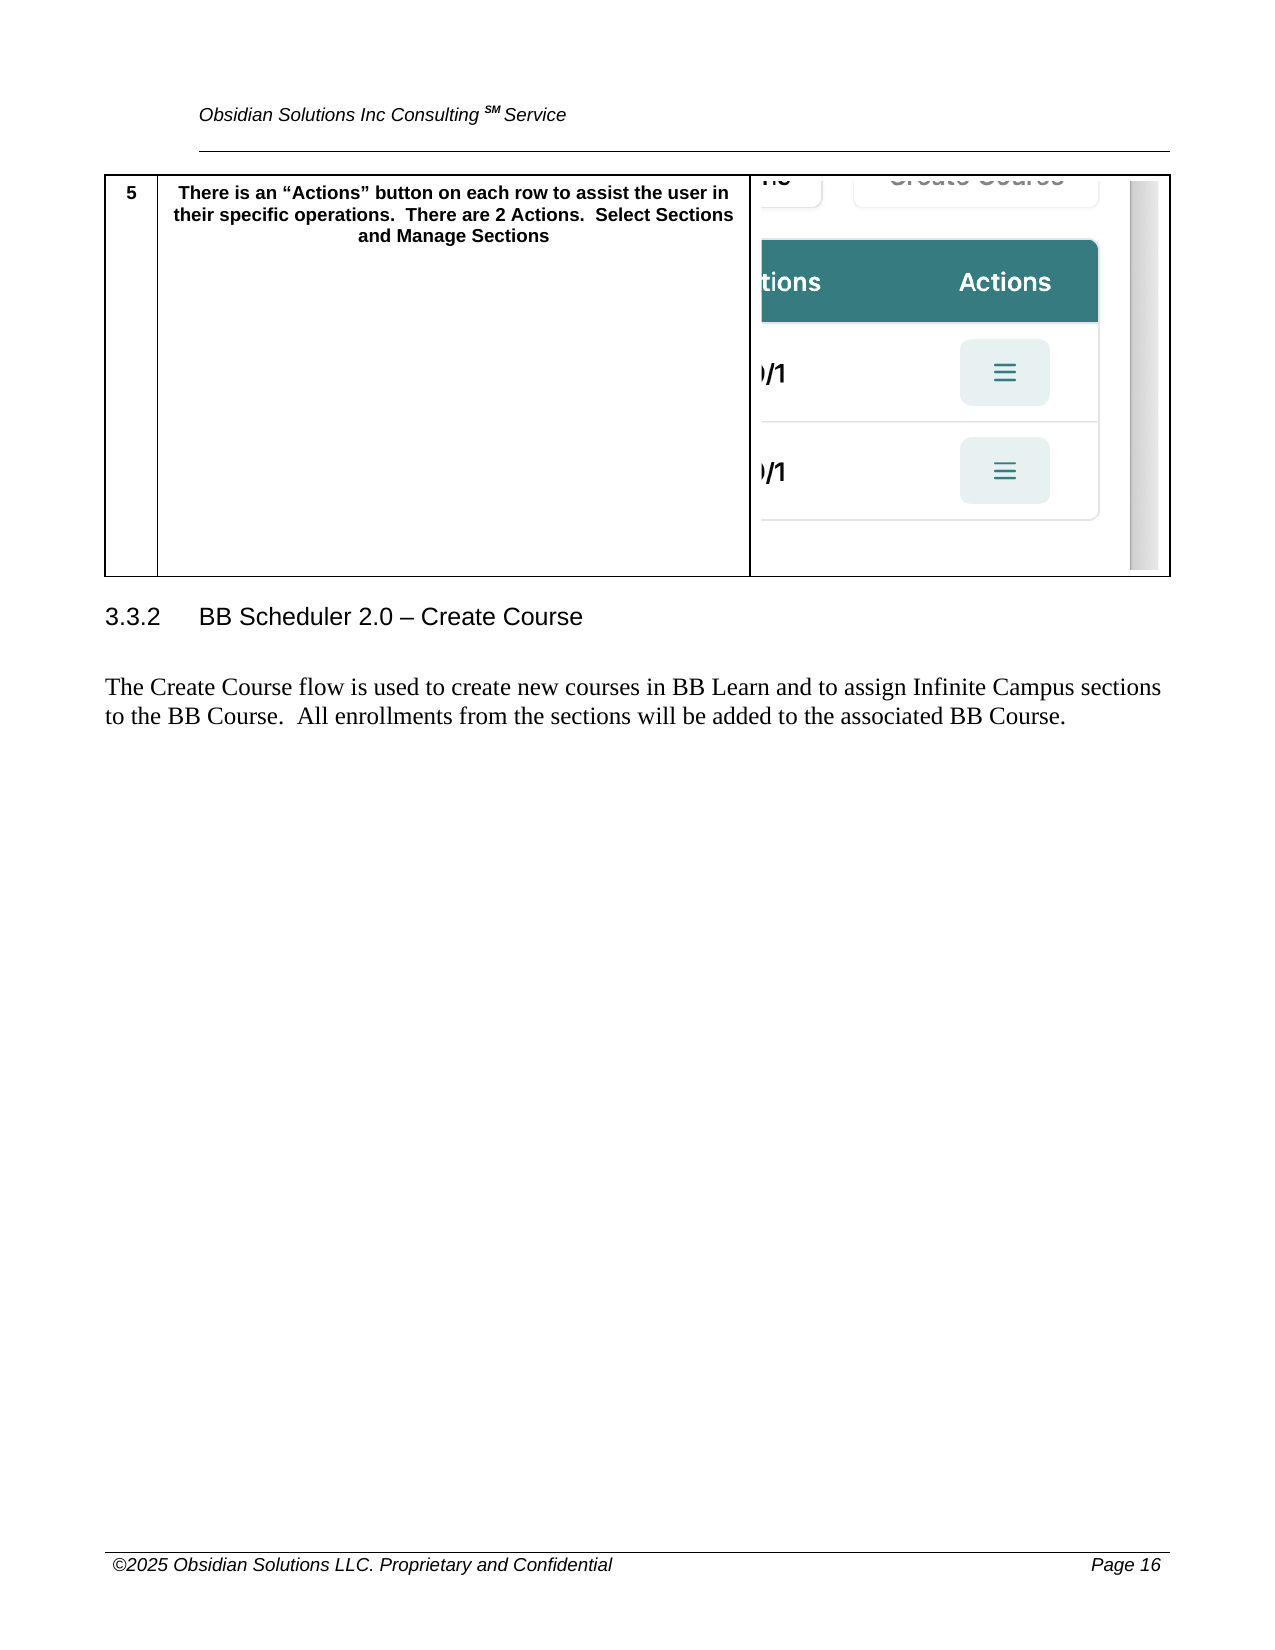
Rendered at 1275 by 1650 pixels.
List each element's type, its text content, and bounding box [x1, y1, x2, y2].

table_cell There is an “Actions” button on each row to assist the user in their specific operations. There are 2 Actions. Select Sections and Manage Sections [158, 176, 749, 576]
table_cell [751, 176, 1169, 576]
table_cell 5 [106, 176, 157, 576]
text The Create Course flow is used to create new courses in BB Learn and to assign Infinite Campus sections to the BB Course. All enrollments from the sections will be added to the associated BB Course. [105, 672, 1170, 729]
subtitle BB Scheduler 2.0 – Create Course [105, 602, 1170, 631]
picture [761, 181, 1159, 570]
